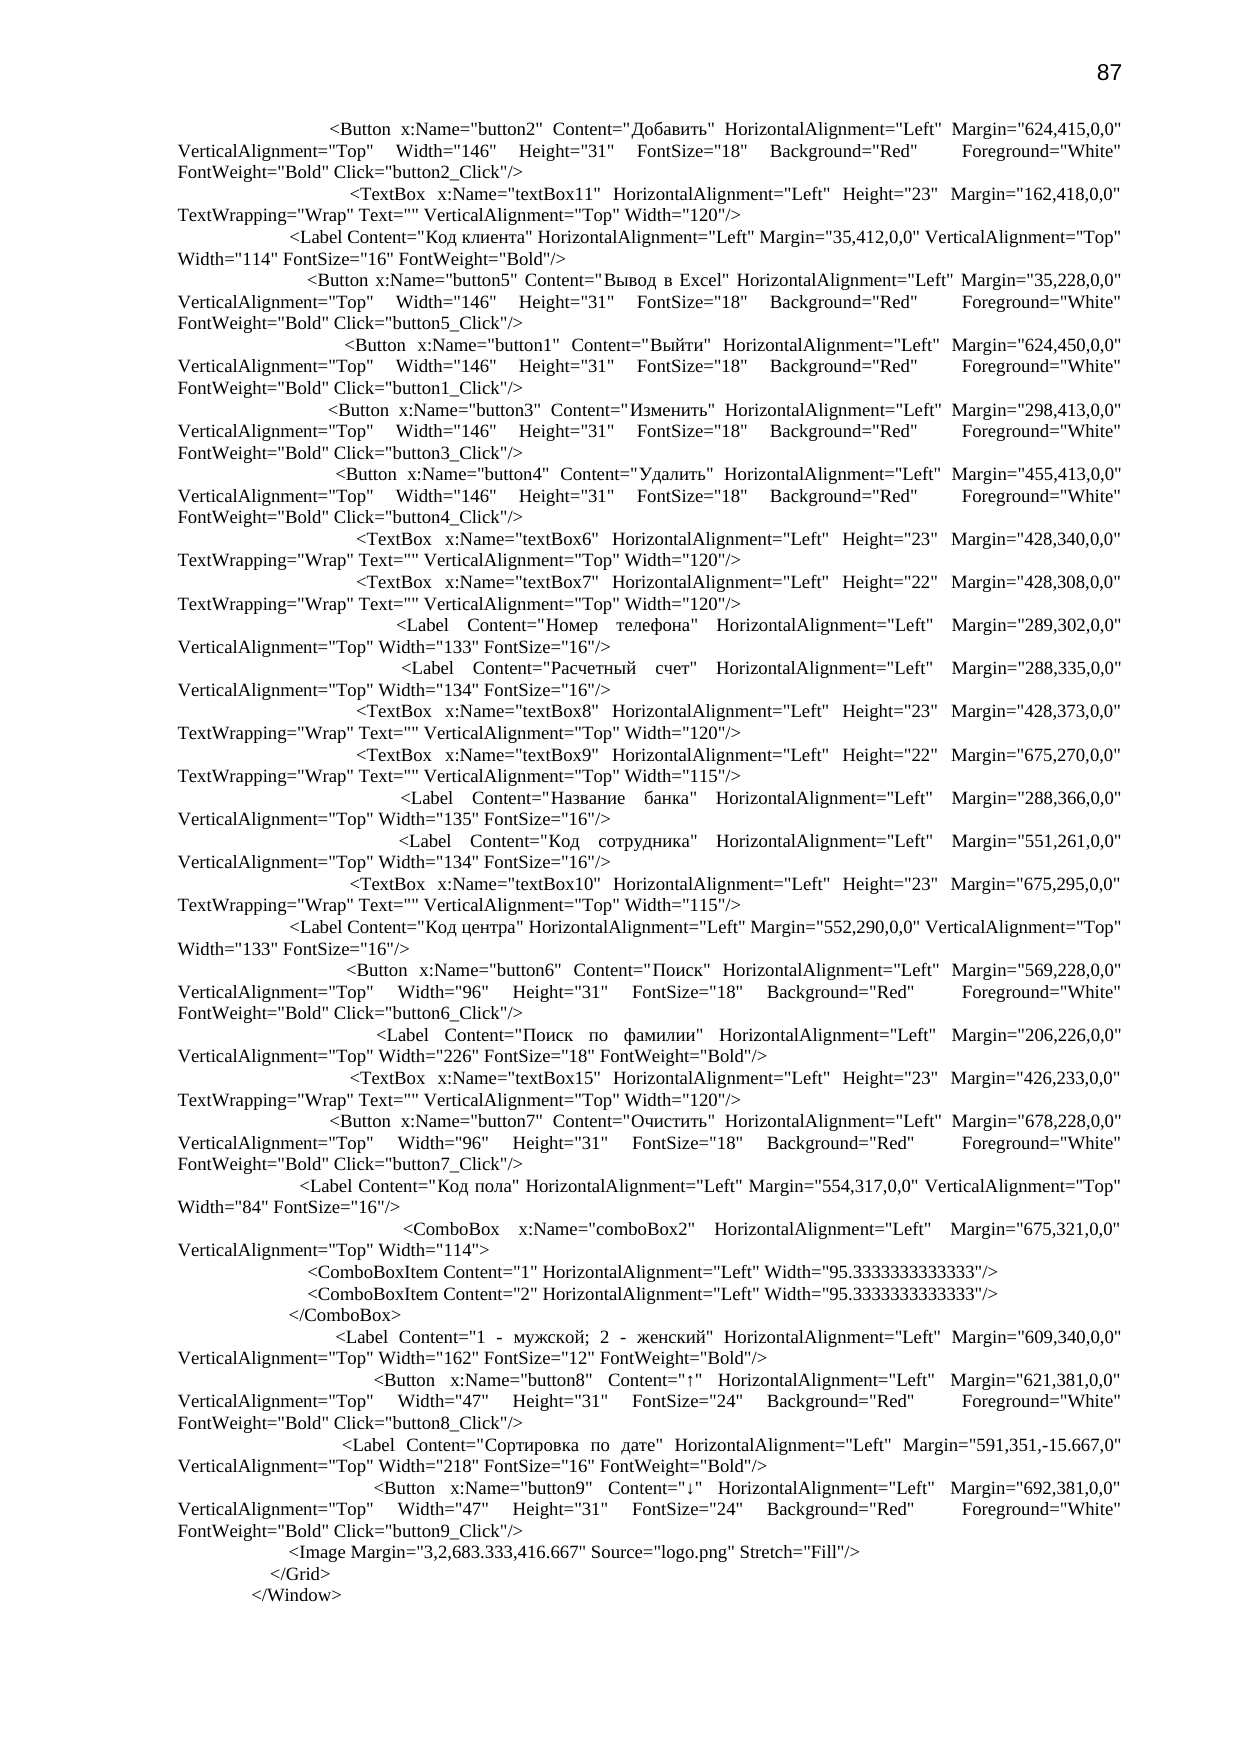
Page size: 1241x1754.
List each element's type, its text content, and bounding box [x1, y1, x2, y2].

text </Window> [177, 1584, 1122, 1606]
text <Label Content="Код пола" HorizontalAlignment="Left" Margin="554,317,0,0" VerticalAlignment="Top" Width="84" FontSize="16"/> [177, 1175, 1122, 1218]
text <Label Content="Код клиента" HorizontalAlignment="Left" Margin="35,412,0,0" VerticalAlignment="Top" Width="114" FontSize="16" FontWeight="Bold"/> [177, 226, 1122, 269]
text <Button x:Name="button3" Content="Изменить" HorizontalAlignment="Left" Margin="298,413,0,0" VerticalAlignment="Top" Width="146" Height="31" FontSize="18" Background="Red" Foreground="White" FontWeight="Bold" Click="button3_Click"/> [177, 398, 1122, 463]
text <TextBox x:Name="textBox11" HorizontalAlignment="Left" Height="23" Margin="162,418,0,0" TextWrapping="Wrap" Text="" VerticalAlignment="Top" Width="120"/> [177, 183, 1122, 226]
text <ComboBoxItem Content="2" HorizontalAlignment="Left" Width="95.3333333333333"/> [177, 1282, 1122, 1304]
text <Label Content="Код центра" HorizontalAlignment="Left" Margin="552,290,0,0" VerticalAlignment="Top" Width="133" FontSize="16"/> [177, 916, 1122, 959]
text <TextBox x:Name="textBox8" HorizontalAlignment="Left" Height="23" Margin="428,373,0,0" TextWrapping="Wrap" Text="" VerticalAlignment="Top" Width="120"/> [177, 700, 1122, 743]
text <TextBox x:Name="textBox9" HorizontalAlignment="Left" Height="22" Margin="675,270,0,0" TextWrapping="Wrap" Text="" VerticalAlignment="Top" Width="115"/> [177, 743, 1122, 787]
text <TextBox x:Name="textBox10" HorizontalAlignment="Left" Height="23" Margin="675,295,0,0" TextWrapping="Wrap" Text="" VerticalAlignment="Top" Width="115"/> [177, 873, 1122, 916]
text </Grid> [177, 1563, 1122, 1584]
text <Button x:Name="button8" Content="↑" HorizontalAlignment="Left" Margin="621,381,0,0" VerticalAlignment="Top" Width="47" Height="31" FontSize="24" Background="Red" Foreground="White" FontWeight="Bold" Click="button8_Click"/> [177, 1369, 1122, 1433]
text <TextBox x:Name="textBox6" HorizontalAlignment="Left" Height="23" Margin="428,340,0,0" TextWrapping="Wrap" Text="" VerticalAlignment="Top" Width="120"/> [177, 528, 1122, 571]
text <Button x:Name="button4" Content="Удалить" HorizontalAlignment="Left" Margin="455,413,0,0" VerticalAlignment="Top" Width="146" Height="31" FontSize="18" Background="Red" Foreground="White" FontWeight="Bold" Click="button4_Click"/> [177, 463, 1122, 528]
text <ComboBox x:Name="comboBox2" HorizontalAlignment="Left" Margin="675,321,0,0" VerticalAlignment="Top" Width="114"> [177, 1218, 1122, 1261]
text <Label Content="Название банка" HorizontalAlignment="Left" Margin="288,366,0,0" VerticalAlignment="Top" Width="135" FontSize="16"/> [177, 787, 1122, 830]
text <Button x:Name="button2" Content="Добавить" HorizontalAlignment="Left" Margin="624,415,0,0" VerticalAlignment="Top" Width="146" Height="31" FontSize="18" Background="Red" Foreground="White" FontWeight="Bold" Click="button2_Click"/> [177, 118, 1122, 183]
text <Label Content="Код сотрудника" HorizontalAlignment="Left" Margin="551,261,0,0" VerticalAlignment="Top" Width="134" FontSize="16"/> [177, 830, 1122, 873]
text <Image Margin="3,2,683.333,416.667" Source="logo.png" Stretch="Fill"/> [177, 1541, 1122, 1563]
text <Label Content="Номер телефона" HorizontalAlignment="Left" Margin="289,302,0,0" VerticalAlignment="Top" Width="133" FontSize="16"/> [177, 614, 1122, 657]
text <Label Content="Расчетный счет" HorizontalAlignment="Left" Margin="288,335,0,0" VerticalAlignment="Top" Width="134" FontSize="16"/> [177, 657, 1122, 700]
text <Button x:Name="button9" Content="↓" HorizontalAlignment="Left" Margin="692,381,0,0" VerticalAlignment="Top" Width="47" Height="31" FontSize="24" Background="Red" Foreground="White" FontWeight="Bold" Click="button9_Click"/> [177, 1477, 1122, 1541]
text <Label Content="Поиск по фамилии" HorizontalAlignment="Left" Margin="206,226,0,0" VerticalAlignment="Top" Width="226" FontSize="18" FontWeight="Bold"/> [177, 1024, 1122, 1067]
text <Button x:Name="button6" Content="Поиск" HorizontalAlignment="Left" Margin="569,228,0,0" VerticalAlignment="Top" Width="96" Height="31" FontSize="18" Background="Red" Foreground="White" FontWeight="Bold" Click="button6_Click"/> [177, 959, 1122, 1024]
text <Button x:Name="button5" Content="Вывод в Excel" HorizontalAlignment="Left" Margin="35,228,0,0" VerticalAlignment="Top" Width="146" Height="31" FontSize="18" Background="Red" Foreground="White" FontWeight="Bold" Click="button5_Click"/> [177, 269, 1122, 334]
text </ComboBox> [177, 1304, 1122, 1326]
text <Label Content="1 - мужской; 2 - женский" HorizontalAlignment="Left" Margin="609,340,0,0" VerticalAlignment="Top" Width="162" FontSize="12" FontWeight="Bold"/> [177, 1326, 1122, 1369]
text <Label Content="Сортировка по дате" HorizontalAlignment="Left" Margin="591,351,-15.667,0" VerticalAlignment="Top" Width="218" FontSize="16" FontWeight="Bold"/> [177, 1433, 1122, 1477]
text <Button x:Name="button7" Content="Очистить" HorizontalAlignment="Left" Margin="678,228,0,0" VerticalAlignment="Top" Width="96" Height="31" FontSize="18" Background="Red" Foreground="White" FontWeight="Bold" Click="button7_Click"/> [177, 1110, 1122, 1175]
text <Button x:Name="button1" Content="Выйти" HorizontalAlignment="Left" Margin="624,450,0,0" VerticalAlignment="Top" Width="146" Height="31" FontSize="18" Background="Red" Foreground="White" FontWeight="Bold" Click="button1_Click"/> [177, 334, 1122, 398]
text <TextBox x:Name="textBox7" HorizontalAlignment="Left" Height="22" Margin="428,308,0,0" TextWrapping="Wrap" Text="" VerticalAlignment="Top" Width="120"/> [177, 571, 1122, 614]
text <ComboBoxItem Content="1" HorizontalAlignment="Left" Width="95.3333333333333"/> [177, 1261, 1122, 1282]
text <TextBox x:Name="textBox15" HorizontalAlignment="Left" Height="23" Margin="426,233,0,0" TextWrapping="Wrap" Text="" VerticalAlignment="Top" Width="120"/> [177, 1067, 1122, 1110]
